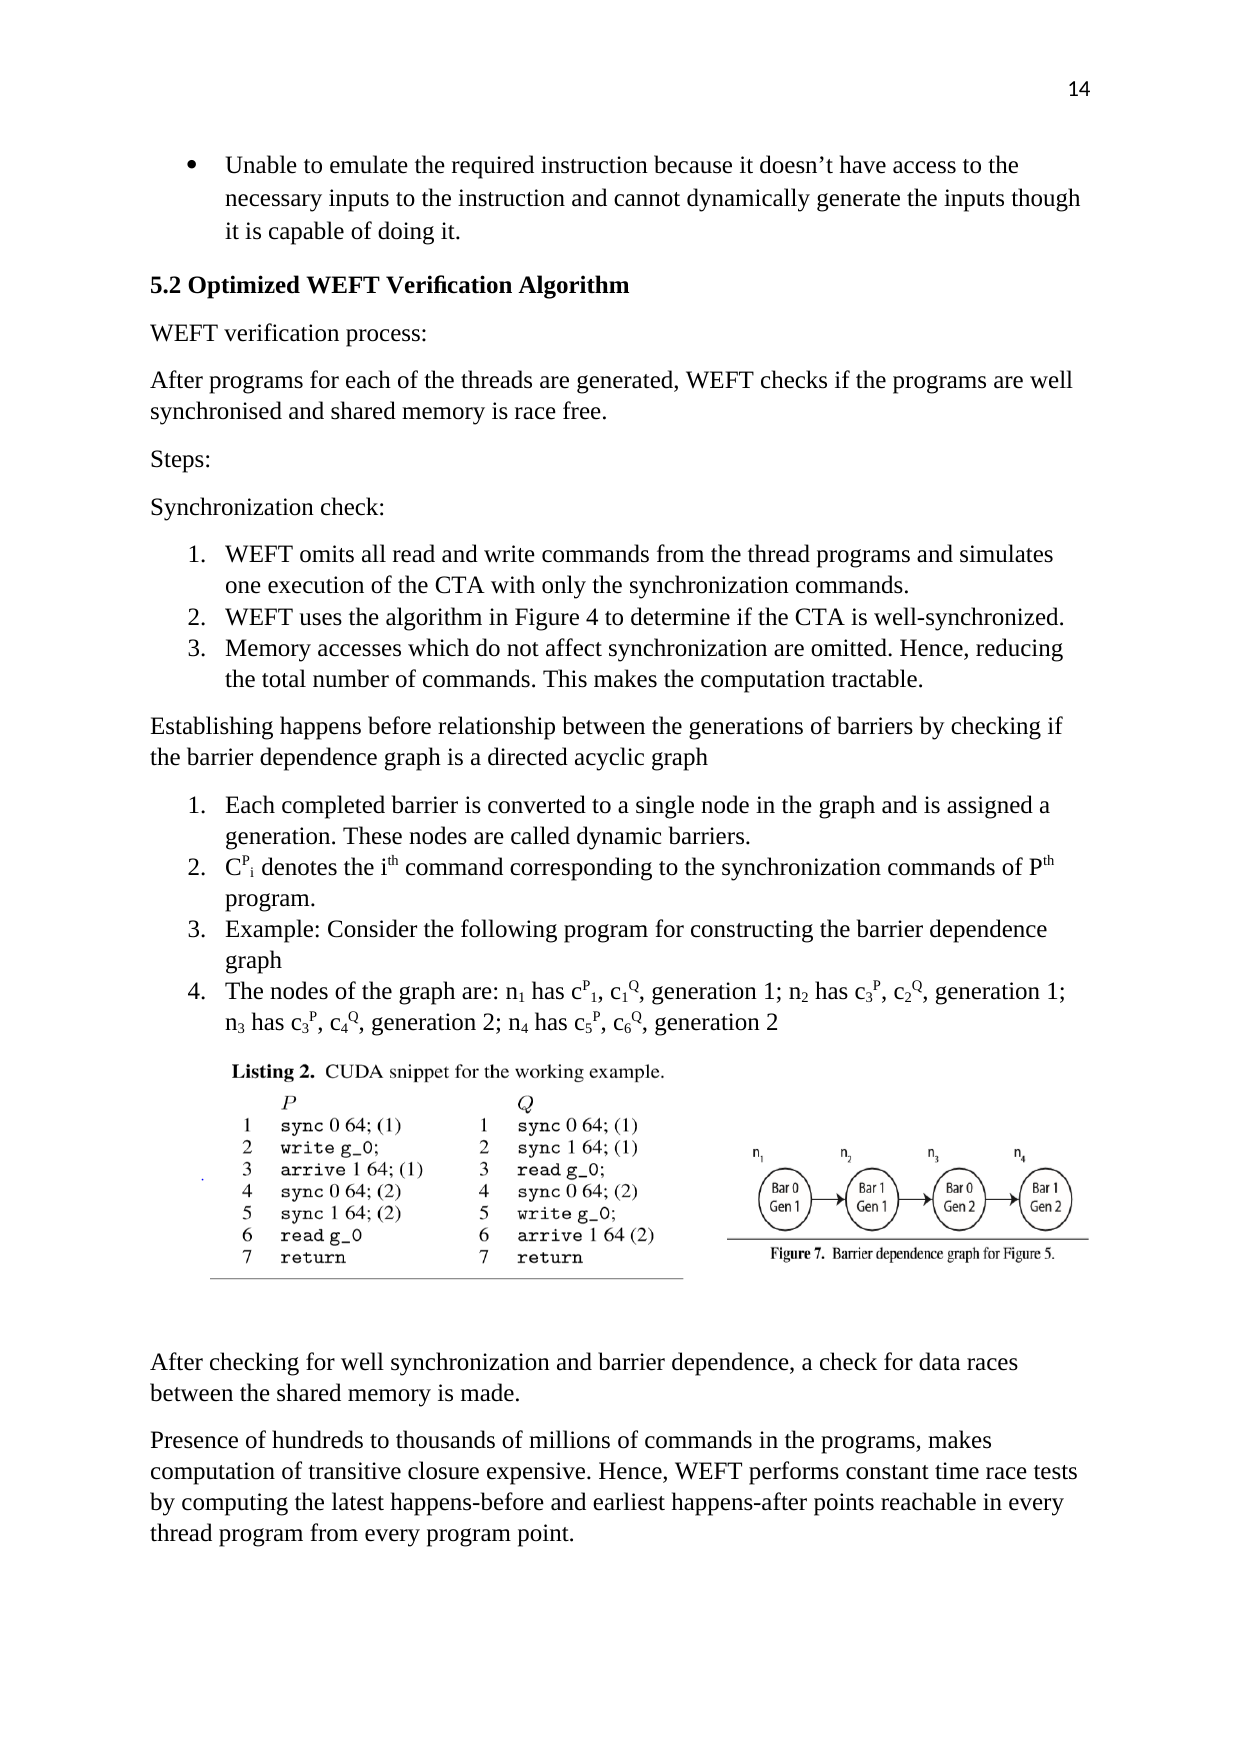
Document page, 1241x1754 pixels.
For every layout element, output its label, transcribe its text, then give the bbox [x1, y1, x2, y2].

list Each completed barrier is converted to a single node in the graph and is assigned a generation. These nodes are called dynamic barriers. [187, 790, 1090, 850]
text Presence of hundreds to thousands of millions of commands in the programs, makes computation of transitive closure expensive. Hence, WEFT performs constant time race tests by computing the latest happens-before and earliest happens-after points reachable in every thread program from every program point. [150, 1425, 1090, 1547]
text Steps: [150, 444, 1090, 473]
text After programs for each of the threads are generated, WEFT checks if the programs are well synchronised and shared memory is race free. [150, 365, 1090, 425]
list WEFT omits all read and write commands from the thread programs and simulates one execution of the CTA with only the synchronization commands. [187, 539, 1090, 599]
text Establishing happens before relationship between the generations of barriers by checking if the barrier dependence graph is a directed acyclic graph [150, 711, 1090, 771]
text WEFT verification process: [150, 318, 1090, 346]
list Unable to emulate the required instruction because it doesn’t have access to the necessary inputs to the instruction and cannot dynamically generate the inputs though it is capable of doing it. [187, 150, 1090, 245]
list Memory accesses which do not affect synchronization are omitted. Hence, reducing the total number of commands. This makes the computation tractable. [187, 633, 1090, 692]
text Synchronization check: [150, 492, 1090, 521]
text 5.2 Optimized WEFT Veriﬁcation Algorithm [150, 270, 1090, 299]
text After checking for well synchronization and barrier dependence, a check for data races between the shared memory is made. [150, 1347, 1090, 1406]
picture [727, 1119, 1089, 1280]
list The nodes of the graph are: n1 has cP1, c1Q, generation 1; n2 has c3P, c2Q, generation 1; n3 has c3P, c4Q, generation 2; n4 has c5P, c6Q, generation 2 [187, 976, 1090, 1036]
picture [187, 1055, 684, 1280]
list WEFT uses the algorithm in Figure 4 to determine if the CTA is well-synchronized. [187, 602, 1090, 630]
list Example: Consider the following program for constructing the barrier dependence graph [187, 914, 1090, 974]
list CPi denotes the ith command corresponding to the synchronization commands of Pth program. [187, 852, 1090, 912]
